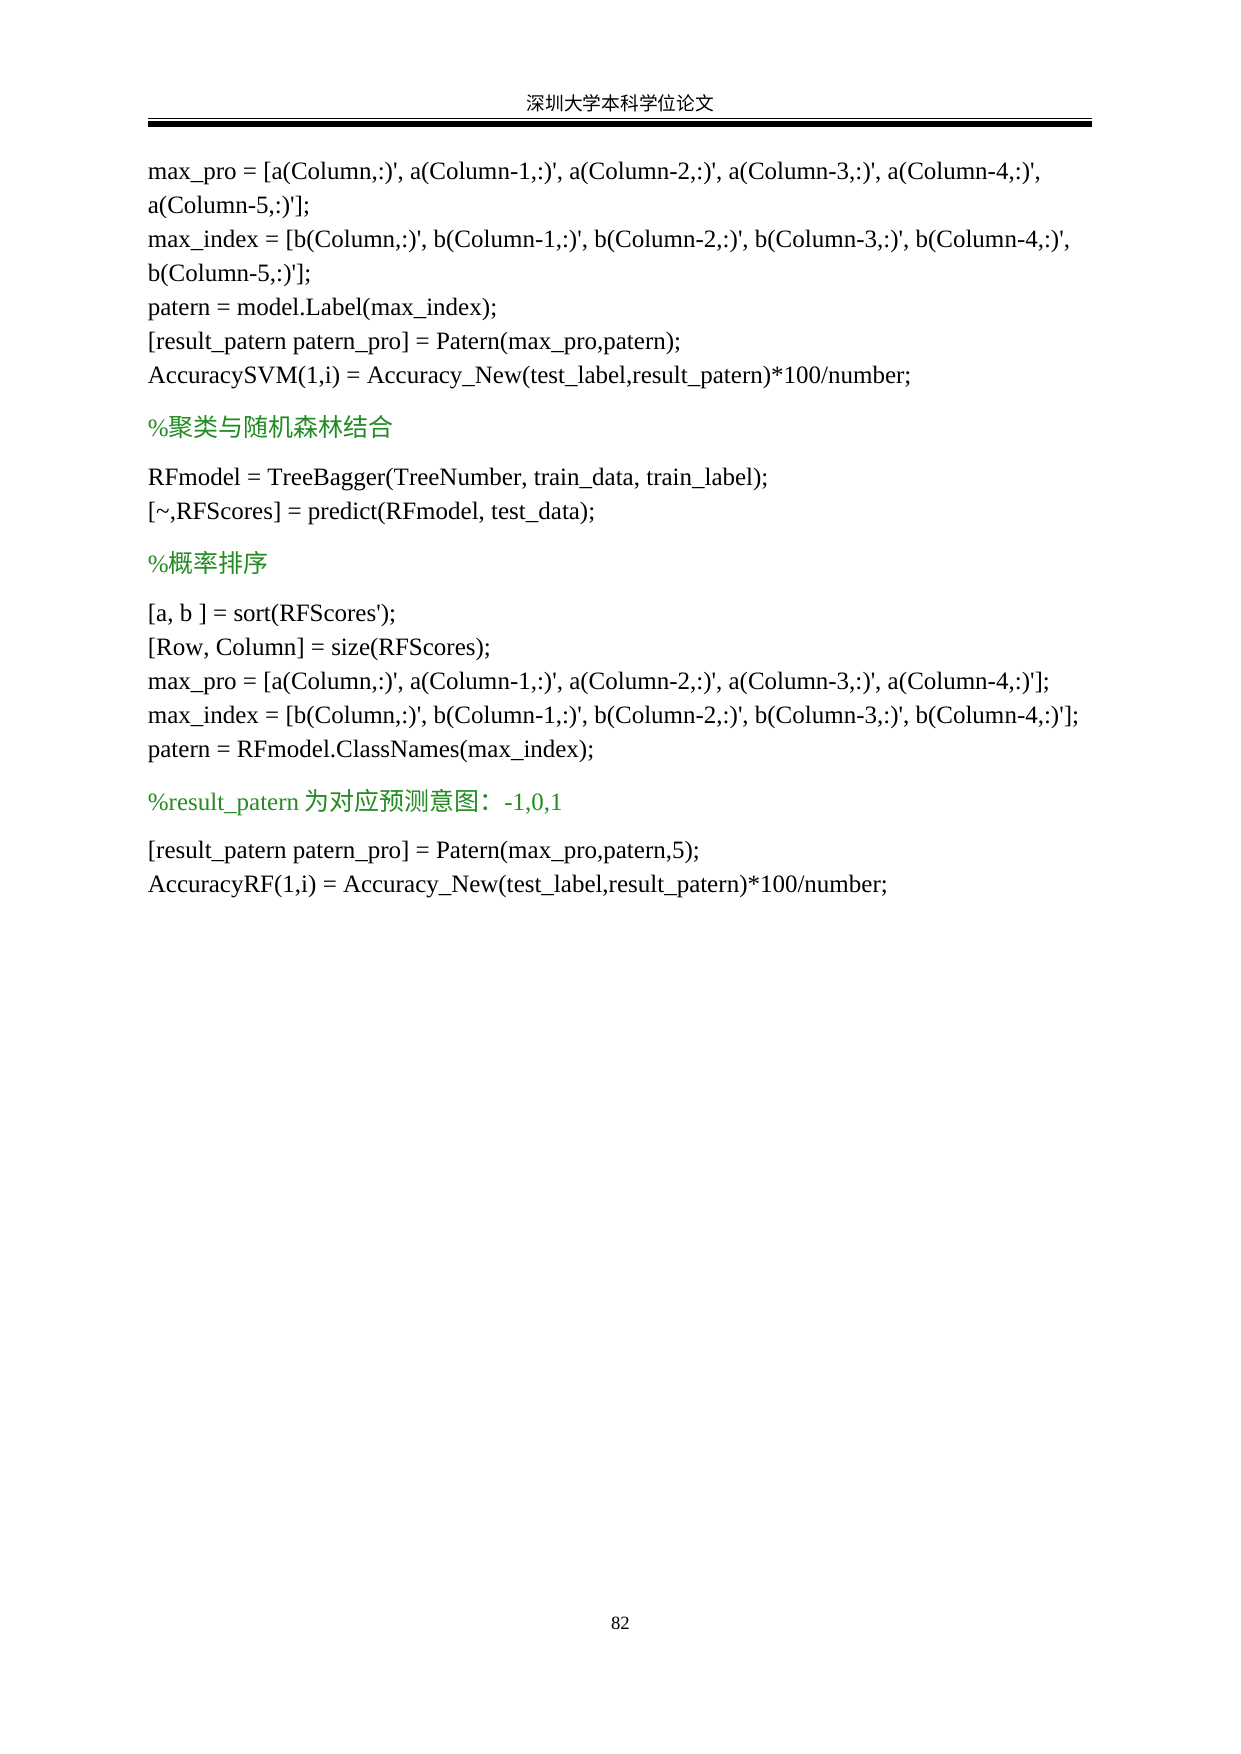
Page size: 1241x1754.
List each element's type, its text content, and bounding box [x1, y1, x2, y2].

text max_pro = [a(Column,:)', a(Column-1,:)', a(Column-2,:)', a(Column-3,:)', a(Column-4,:)', a(Column-5,:)']; [148, 154, 1092, 222]
text [result_patern patern_pro] = Patern(max_pro,patern); [148, 324, 1092, 358]
text max_index = [b(Column,:)', b(Column-1,:)', b(Column-2,:)', b(Column-3,:)', b(Column-4,:)']; [148, 697, 1092, 731]
text patern = RFmodel.ClassNames(max_index); [148, 731, 1092, 765]
text [Row, Column] = size(RFScores); [148, 629, 1092, 663]
text [result_patern patern_pro] = Patern(max_pro,patern,5); [148, 833, 1092, 867]
text max_index = [b(Column,:)', b(Column-1,:)', b(Column-2,:)', b(Column-3,:)', b(Column-4,:)', b(Column-5,:)']; [148, 222, 1092, 290]
text RFmodel = TreeBagger(TreeNumber, train_data, train_label); [148, 459, 1092, 493]
text AccuracyRF(1,i) = Accuracy_New(test_label,result_patern)*100/number; [148, 867, 1092, 901]
text AccuracySVM(1,i) = Accuracy_New(test_label,result_patern)*100/number; [148, 358, 1092, 392]
text [~,RFScores] = predict(RFmodel, test_data); [148, 493, 1092, 527]
text %聚类与随机森林结合 [148, 392, 1092, 459]
text %概率排序 [148, 527, 1092, 595]
text max_pro = [a(Column,:)', a(Column-1,:)', a(Column-2,:)', a(Column-3,:)', a(Column-4,:)']; [148, 663, 1092, 697]
text patern = model.Label(max_index); [148, 290, 1092, 324]
text %result_patern为对应预测意图：-1,0,1 [148, 765, 1092, 833]
text [a, b ] = sort(RFScores'); [148, 595, 1092, 629]
